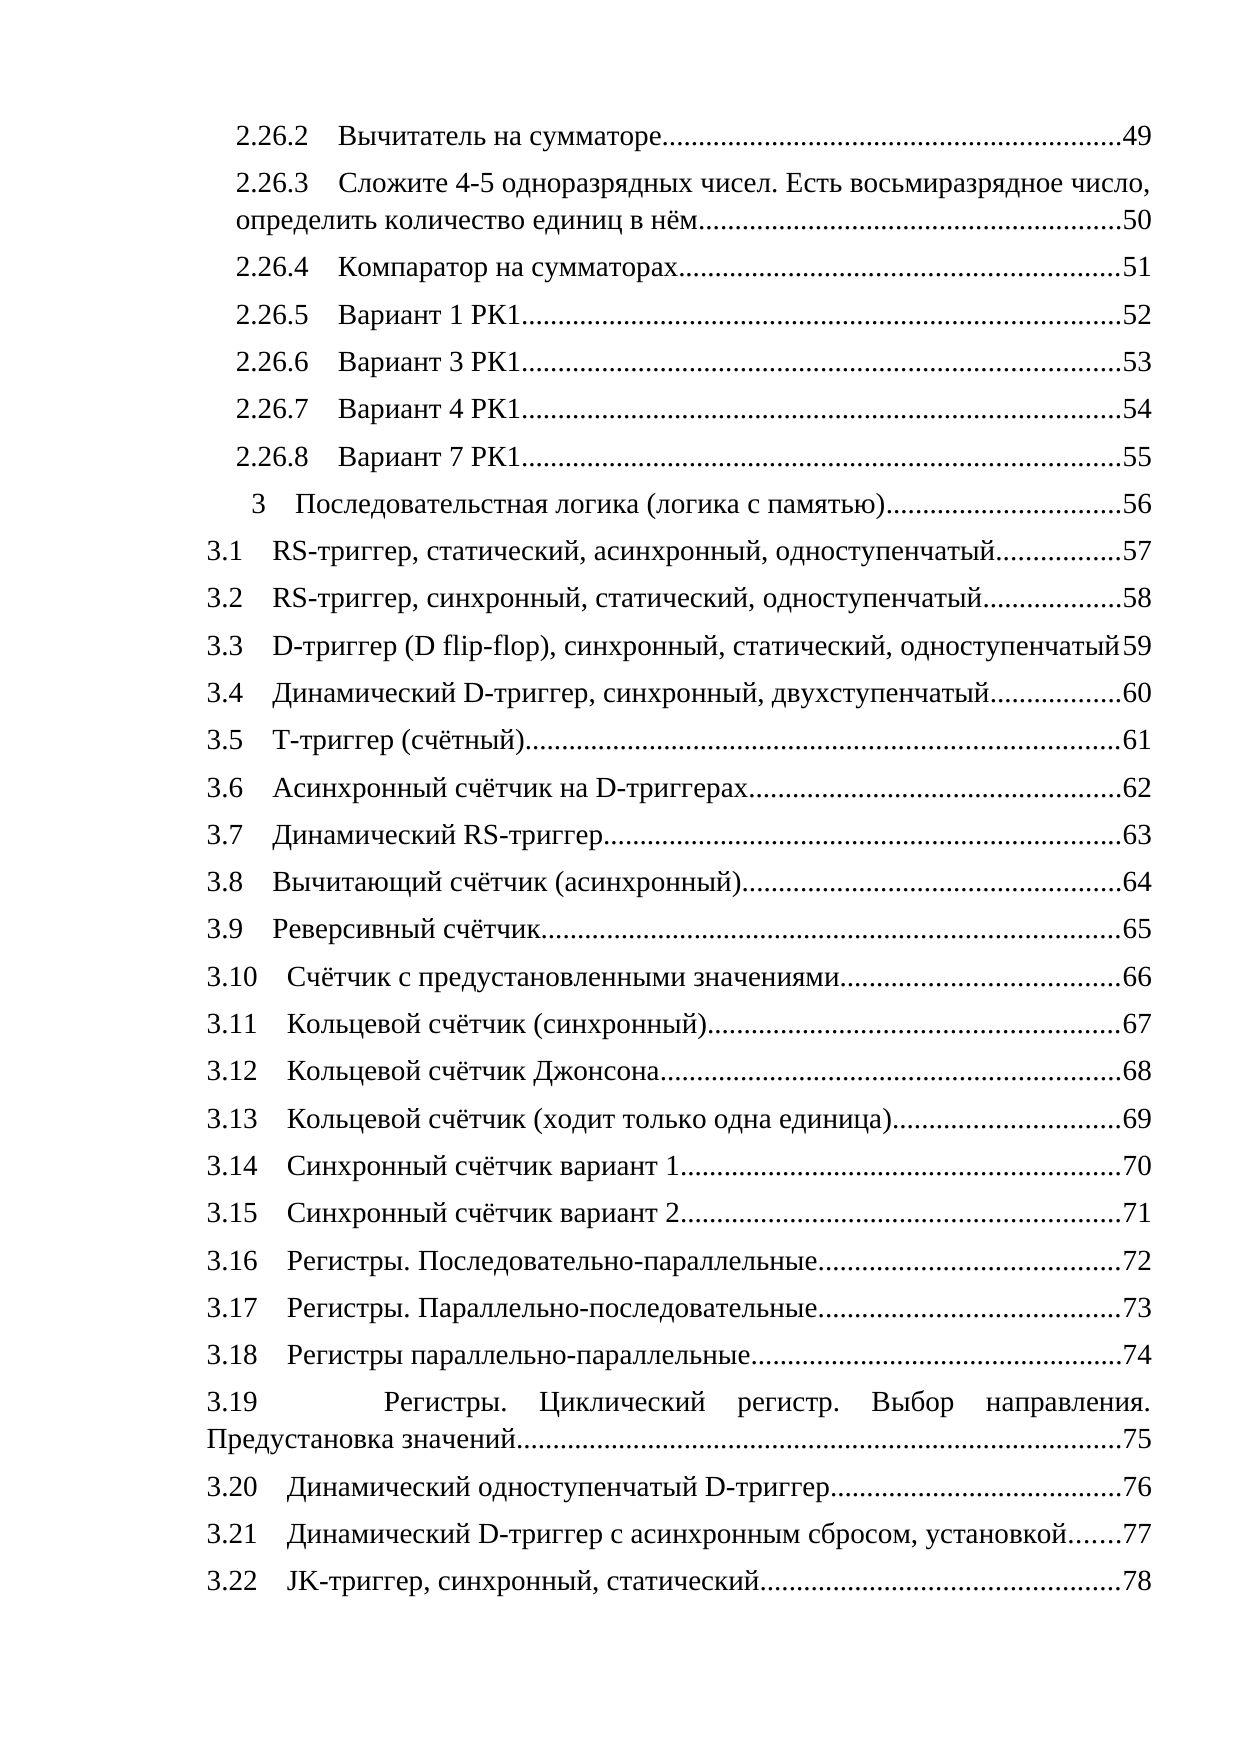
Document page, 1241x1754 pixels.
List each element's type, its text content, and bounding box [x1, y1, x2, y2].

text 2.26.2 Вычитатель на сумматоре 49 [236, 118, 1152, 152]
text 3.5 T-триггер (счётный) 61 [206, 722, 1152, 756]
text 2.26.5 Вариант 1 РК1 52 [236, 297, 1152, 330]
text 2.26.7 Вариант 4 РК1 54 [236, 391, 1152, 425]
text 3.15 Синхронный счётчик вариант 2 71 [206, 1195, 1152, 1229]
text 3.6 Асинхронный счётчик на D-триггерах. 62 [206, 770, 1152, 803]
text 3.14 Синхронный счётчик вариант 1 70 [206, 1148, 1152, 1182]
text 3.11 Кольцевой счётчик (синхронный) 67 [206, 1006, 1152, 1040]
text 3.18 Регистры параллельно-параллельные 74 [206, 1337, 1152, 1371]
text 2.26.8 Вариант 7 РК1 55 [236, 439, 1152, 472]
text 3.17 Регистры. Параллельно-последовательные 73 [206, 1290, 1152, 1323]
text 3.3 D-триггер (D flip-flop), синхронный, статический, одноступенчатый 59 [206, 628, 1152, 661]
text 3.9 Реверсивный счётчик 65 [206, 912, 1152, 945]
text 2.26.3 Сложите 4-5 одноразрядных чисел. Есть восьмиразрядное число, определить количество единиц в нём 50 [236, 165, 1152, 236]
text 3 Последовательстная логика (логика с памятью) 56 [177, 486, 1152, 519]
text 3.1 RS-триггер, статический, асинхронный, одноступенчатый 57 [206, 533, 1152, 567]
text 3.7 Динамический RS-триггер 63 [206, 817, 1152, 851]
text 3.21 Динамический D-триггер с асинхронным сбросом, установкой 77 [206, 1516, 1152, 1549]
text 3.13 Кольцевой счётчик (ходит только одна единица) 69 [206, 1101, 1152, 1134]
text 3.20 Динамический одноступенчатый D-триггер 76 [206, 1469, 1152, 1502]
text 3.10 Счётчик с предустановленными значениями 66 [206, 959, 1152, 992]
text 2.26.4 Компаратор на сумматорах. 51 [236, 249, 1152, 283]
text 3.16 Регистры. Последовательно-параллельные 72 [206, 1243, 1152, 1276]
text 3.8 Вычитающий счётчик (асинхронный) 64 [206, 864, 1152, 898]
text 2.26.6 Вариант 3 РК1 53 [236, 344, 1152, 378]
text 3.19 Регистры. Циклический регистр. Выбор направления. Предустановка значений. 75 [206, 1384, 1152, 1455]
text 3.12 Кольцевой счётчик Джонсона 68 [206, 1053, 1152, 1087]
text 3.4 Динамический D-триггер, синхронный, двухступенчатый 60 [206, 675, 1152, 709]
text 3.22 JK-триггер, синхронный, статический 78 [206, 1563, 1152, 1597]
text 3.2 RS-триггер, синхронный, статический, одноступенчатый 58 [206, 581, 1152, 614]
